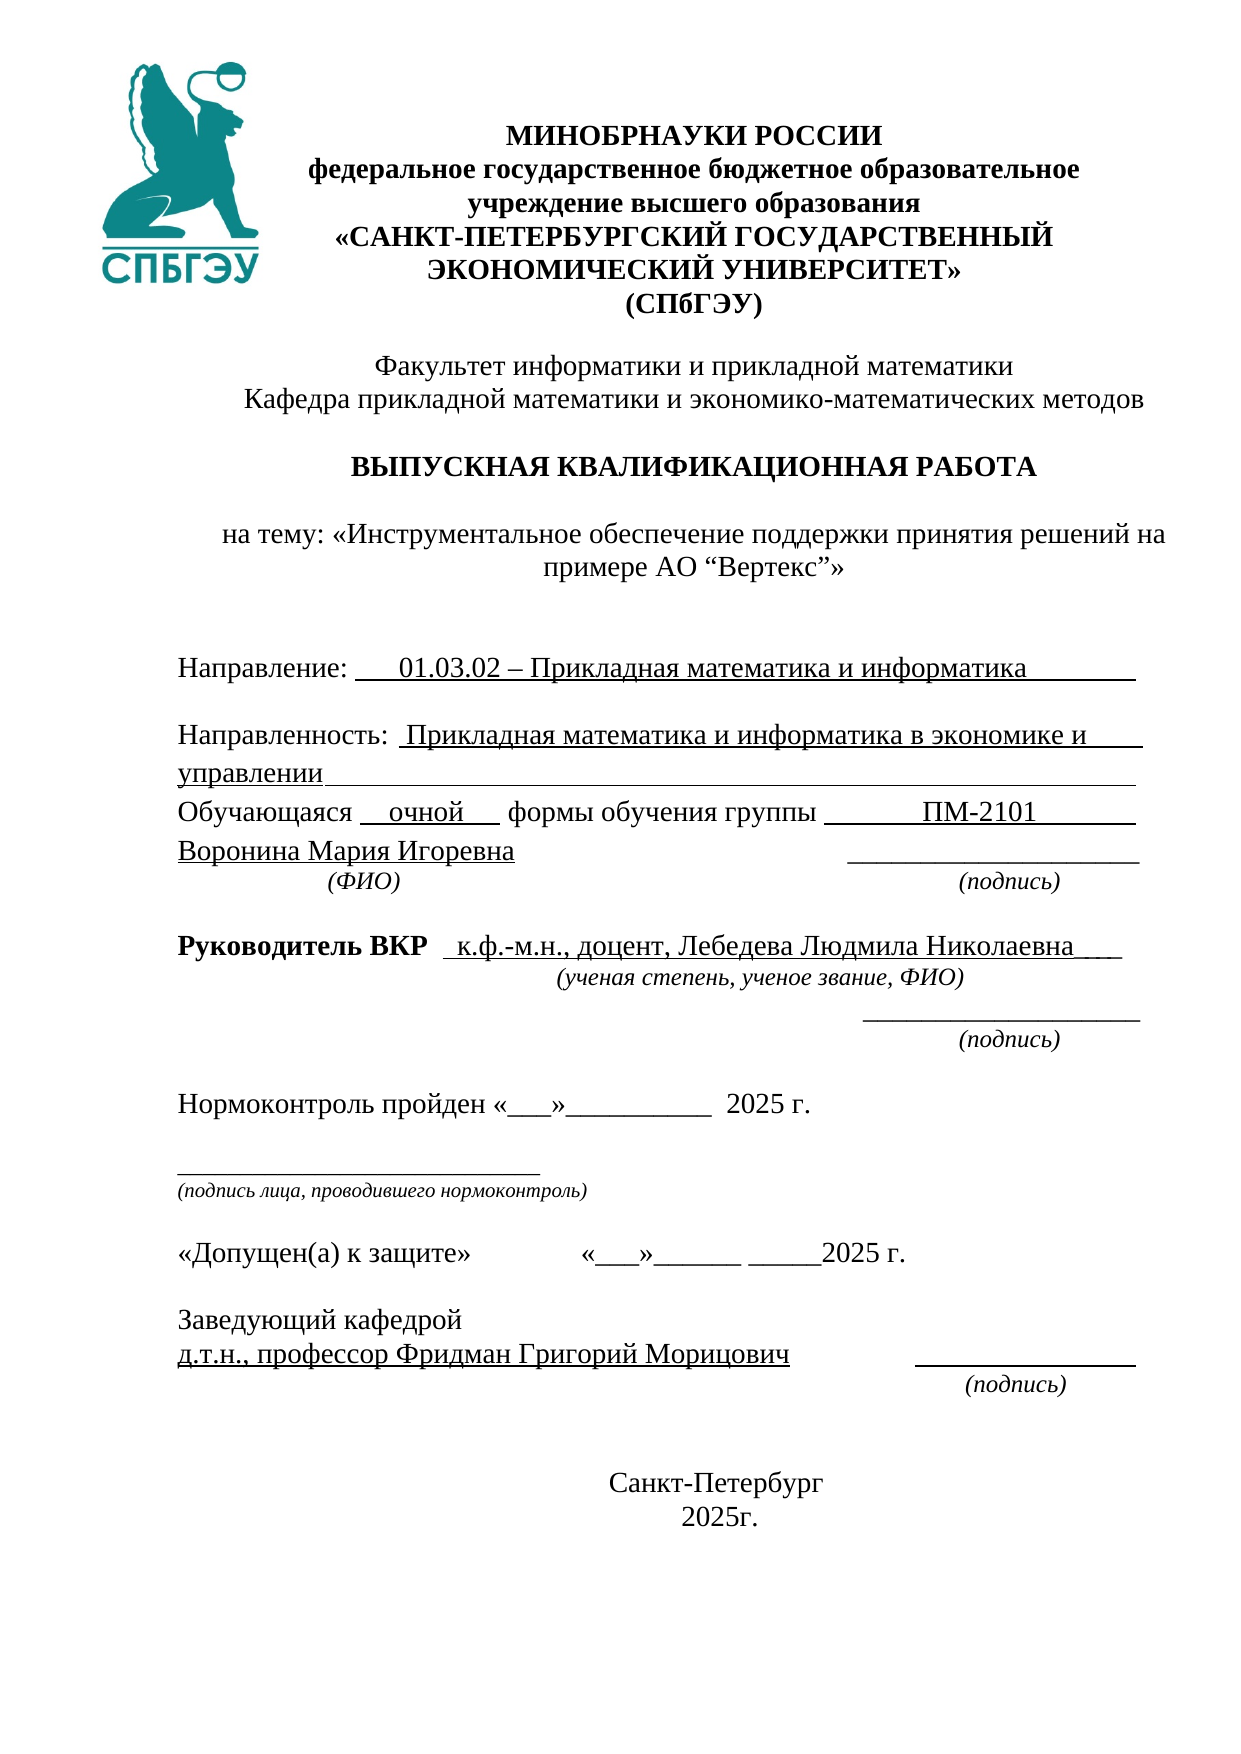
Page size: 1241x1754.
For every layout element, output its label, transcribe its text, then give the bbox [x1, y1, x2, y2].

text Воронина Мария Игоревна ____________________ [177, 833, 1211, 866]
text 2025г. [177, 1499, 1181, 1532]
text Обучающаяся очной формы обучения группы ПМ-2101 [177, 794, 1211, 828]
text (подпись) [915, 1369, 1211, 1398]
text на тему: «Инструментальное обеспечение поддержки принятия решений на примере АО “Вертекс”» [177, 516, 1211, 583]
text ВЫПУСКНАЯ КВАЛИФИКАЦИОННАЯ РАБОТА [177, 449, 1211, 482]
text ЭКОНОМИЧЕСКИЙ УНИВЕРСИТЕТ» [177, 252, 1211, 286]
text _____________________________ [177, 1149, 1211, 1178]
text Направленность: Прикладная математика и информатика в экономике и управлении [177, 717, 1211, 789]
text (подпись) [841, 1024, 1211, 1053]
picture [65, 60, 296, 290]
text Заведующий кафедрой [177, 1302, 1211, 1336]
text Нормоконтроль пройден «___»__________ 2025 г. [177, 1087, 1211, 1120]
text (подпись лица, проводившего нормоконтроль) [177, 1178, 1211, 1202]
text учреждение высшего образования [177, 185, 1211, 219]
text МИНОБРНАУКИ РОССИИ [177, 118, 1211, 152]
text (СПбГЭУ) [177, 286, 1211, 319]
text «САНКТ-ПЕТЕРБУРГСКИЙ ГОСУДАРСТВЕННЫЙ [177, 219, 1211, 252]
text ___________________ [841, 991, 1211, 1024]
text Санкт-Петербург [177, 1465, 1211, 1499]
text (ФИО) (подпись) [177, 866, 1211, 895]
text федеральное государственное бюджетное образовательное [177, 152, 1211, 185]
text «Допущен(а) к защите» «___»______ _____2025 г. [177, 1235, 1211, 1269]
text д.т.н., профессор Фридман Григорий Морицович [177, 1336, 1211, 1369]
text Факультет информатики и прикладной математики Кафедра прикладной математики и экономико-математических методов [177, 348, 1211, 415]
text (ученая степень, ученое звание, ФИО) [177, 962, 1211, 991]
text Руководитель ВКР к.ф.-м.н., доцент, Лебедева Людмила Николаевна [177, 928, 1211, 962]
text Направление: 01.03.02 – Прикладная математика и информатика [177, 650, 1211, 683]
